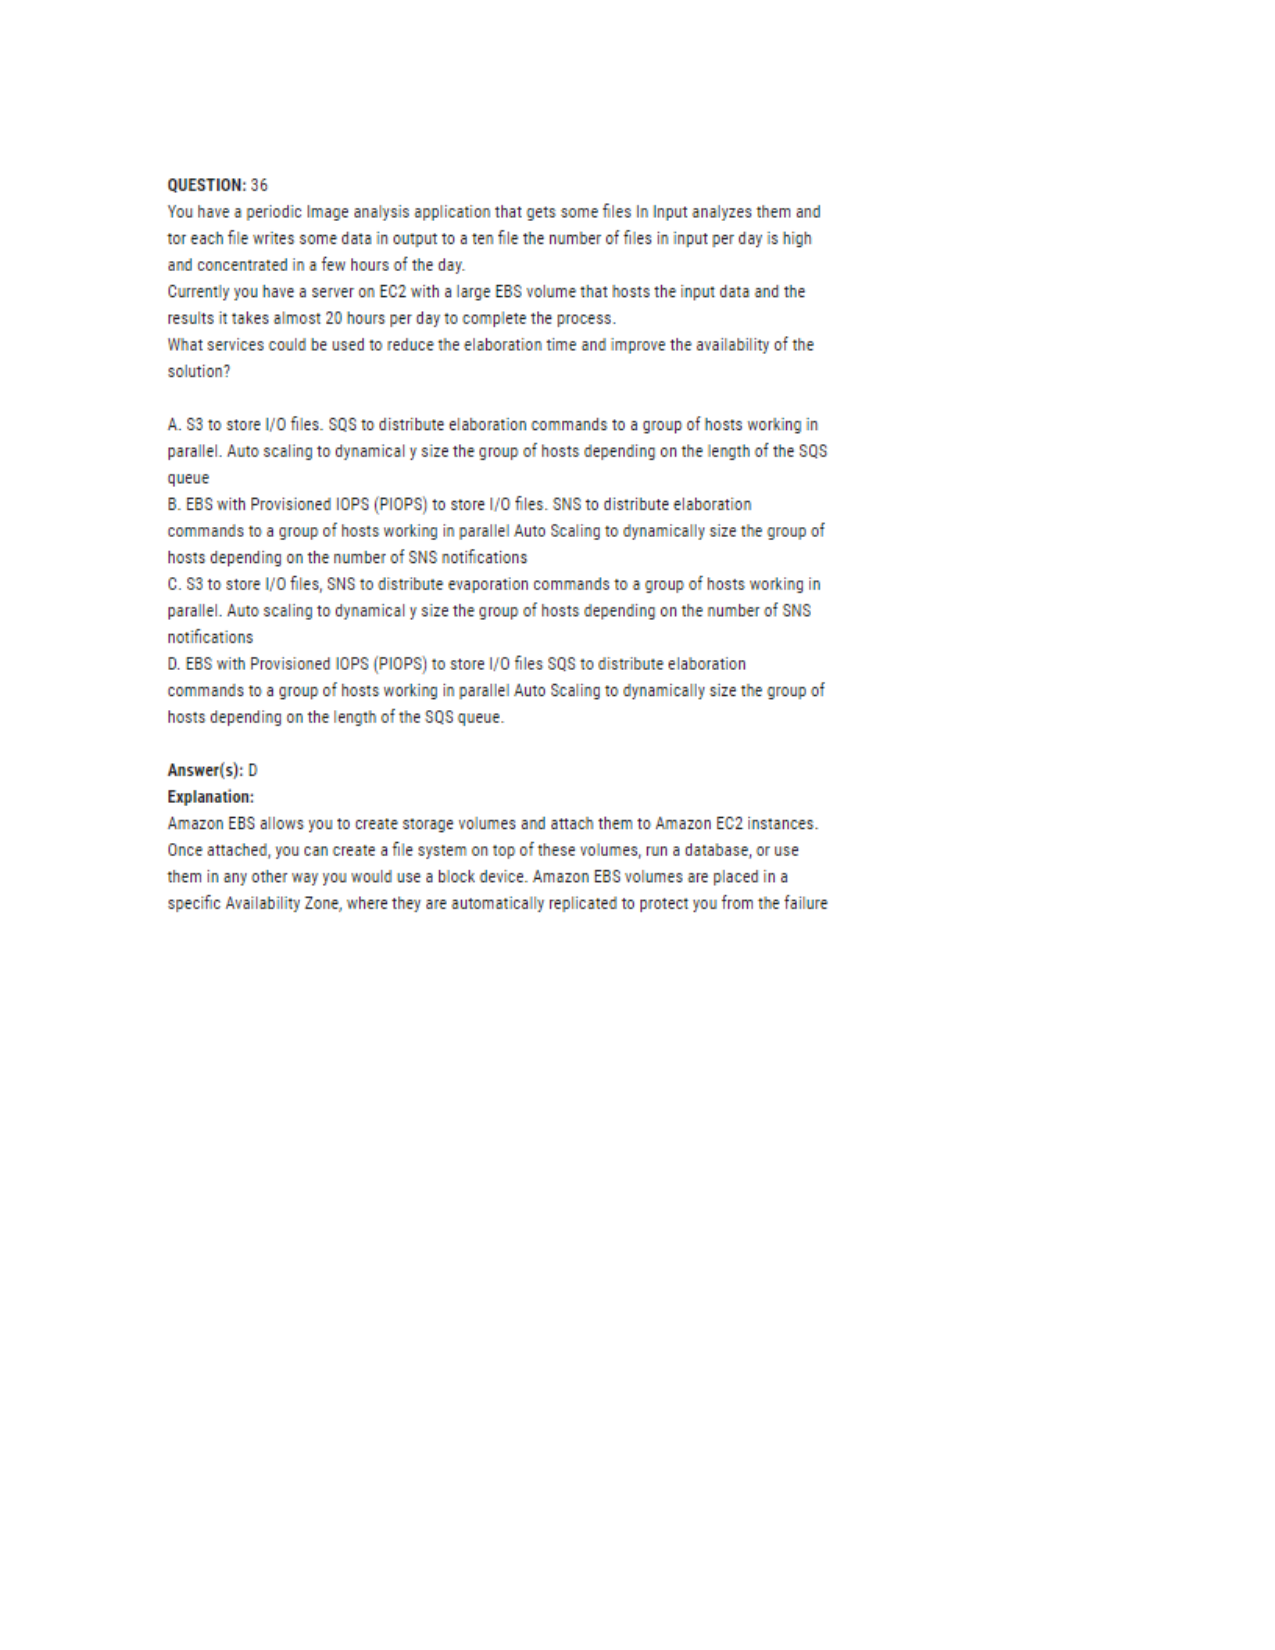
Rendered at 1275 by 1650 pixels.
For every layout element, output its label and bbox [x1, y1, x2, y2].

picture [150, 150, 972, 939]
